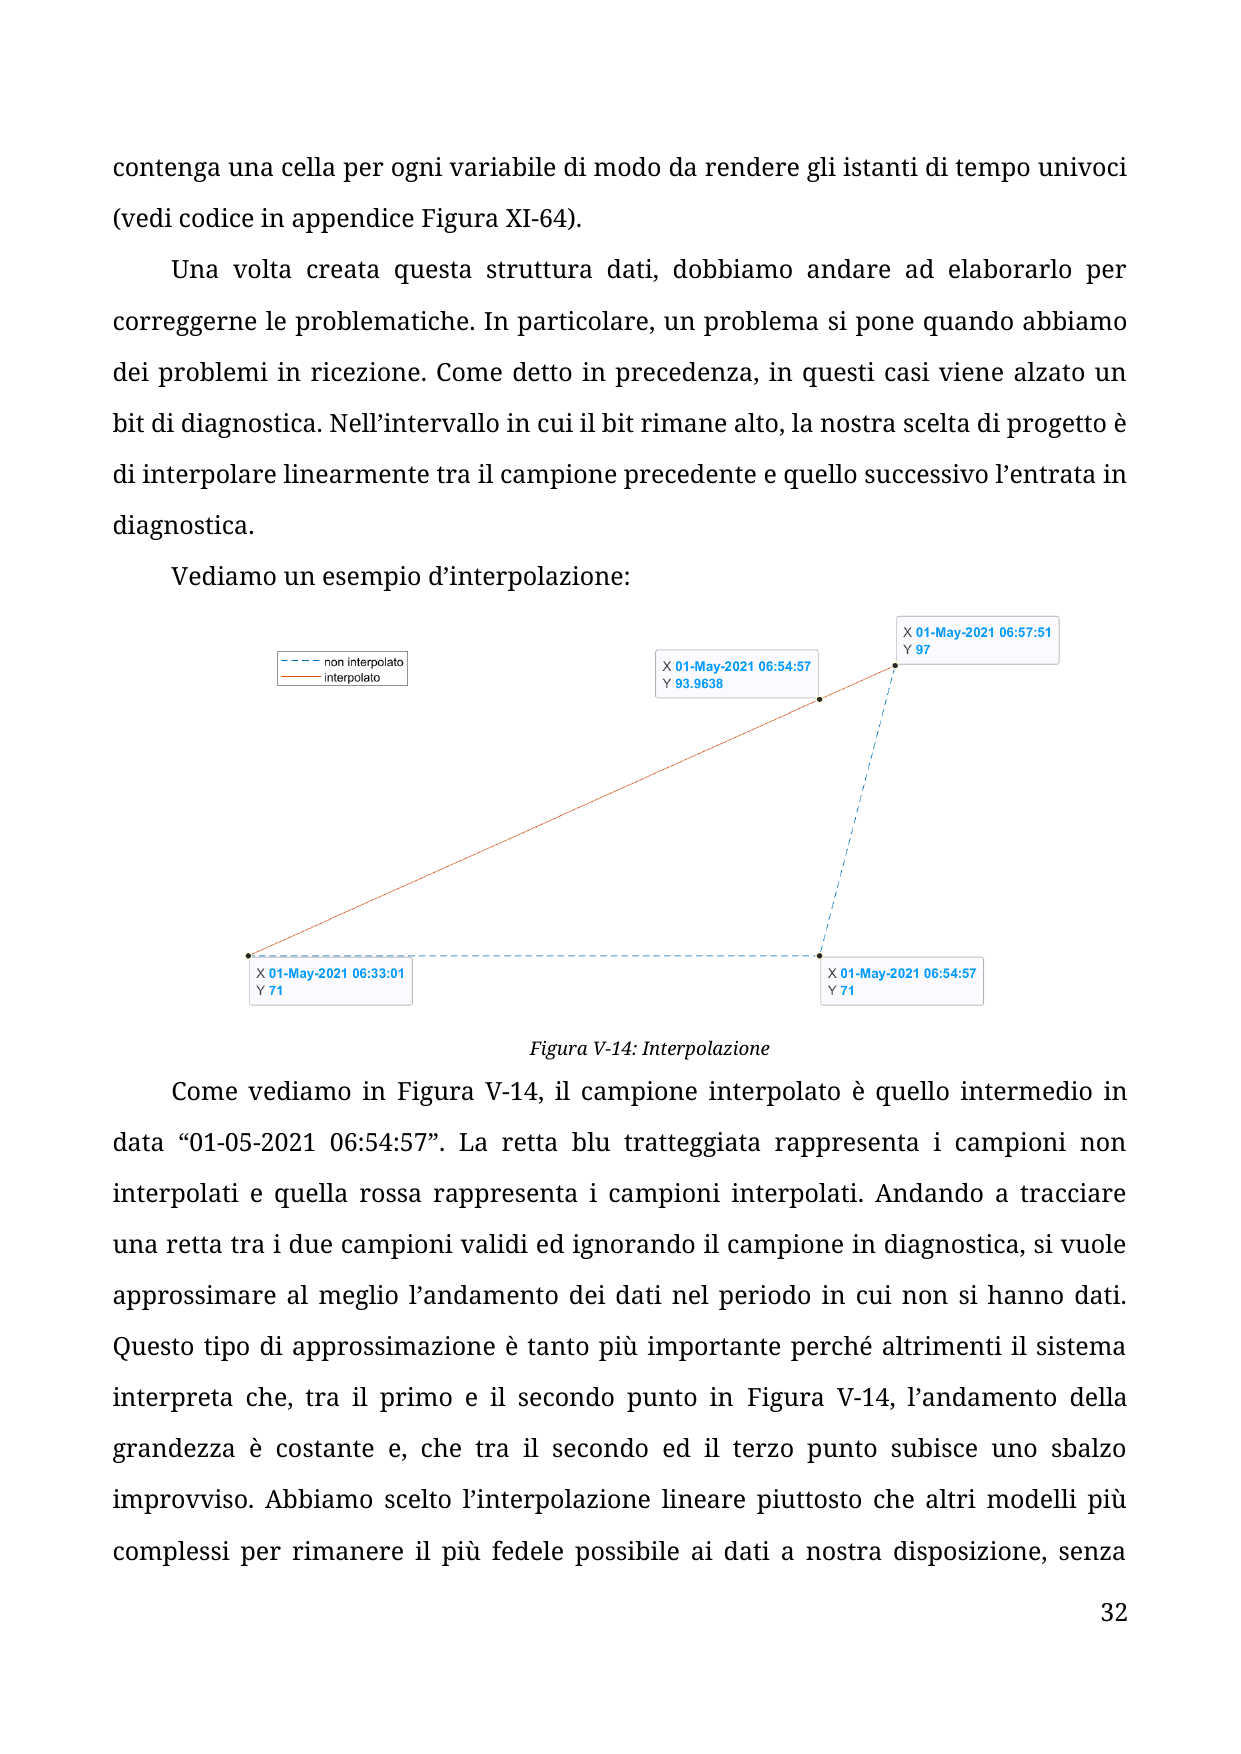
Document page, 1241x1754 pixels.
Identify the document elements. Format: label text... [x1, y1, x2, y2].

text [112, 150, 1128, 235]
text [112, 1074, 1128, 1567]
text Una volta creata questa struttura dati, dobbiamo andare ad elaborarlo per correggerne le problematiche. In particolare, un problema si pone quando abbiamo dei problemi in ricezione. Come detto in precedenza, in questi casi viene alzato un bit di diagnostica. Nell’intervallo in cui il bit rimane alto, la nostra scelta di progetto è di interpolare linearmente tra il campione precedente e quello successivo l’entrata in diagnostica. [112, 252, 1128, 541]
text Vediamo un esempio d’interpolazione: [112, 558, 1128, 592]
picture [236, 609, 1063, 1023]
